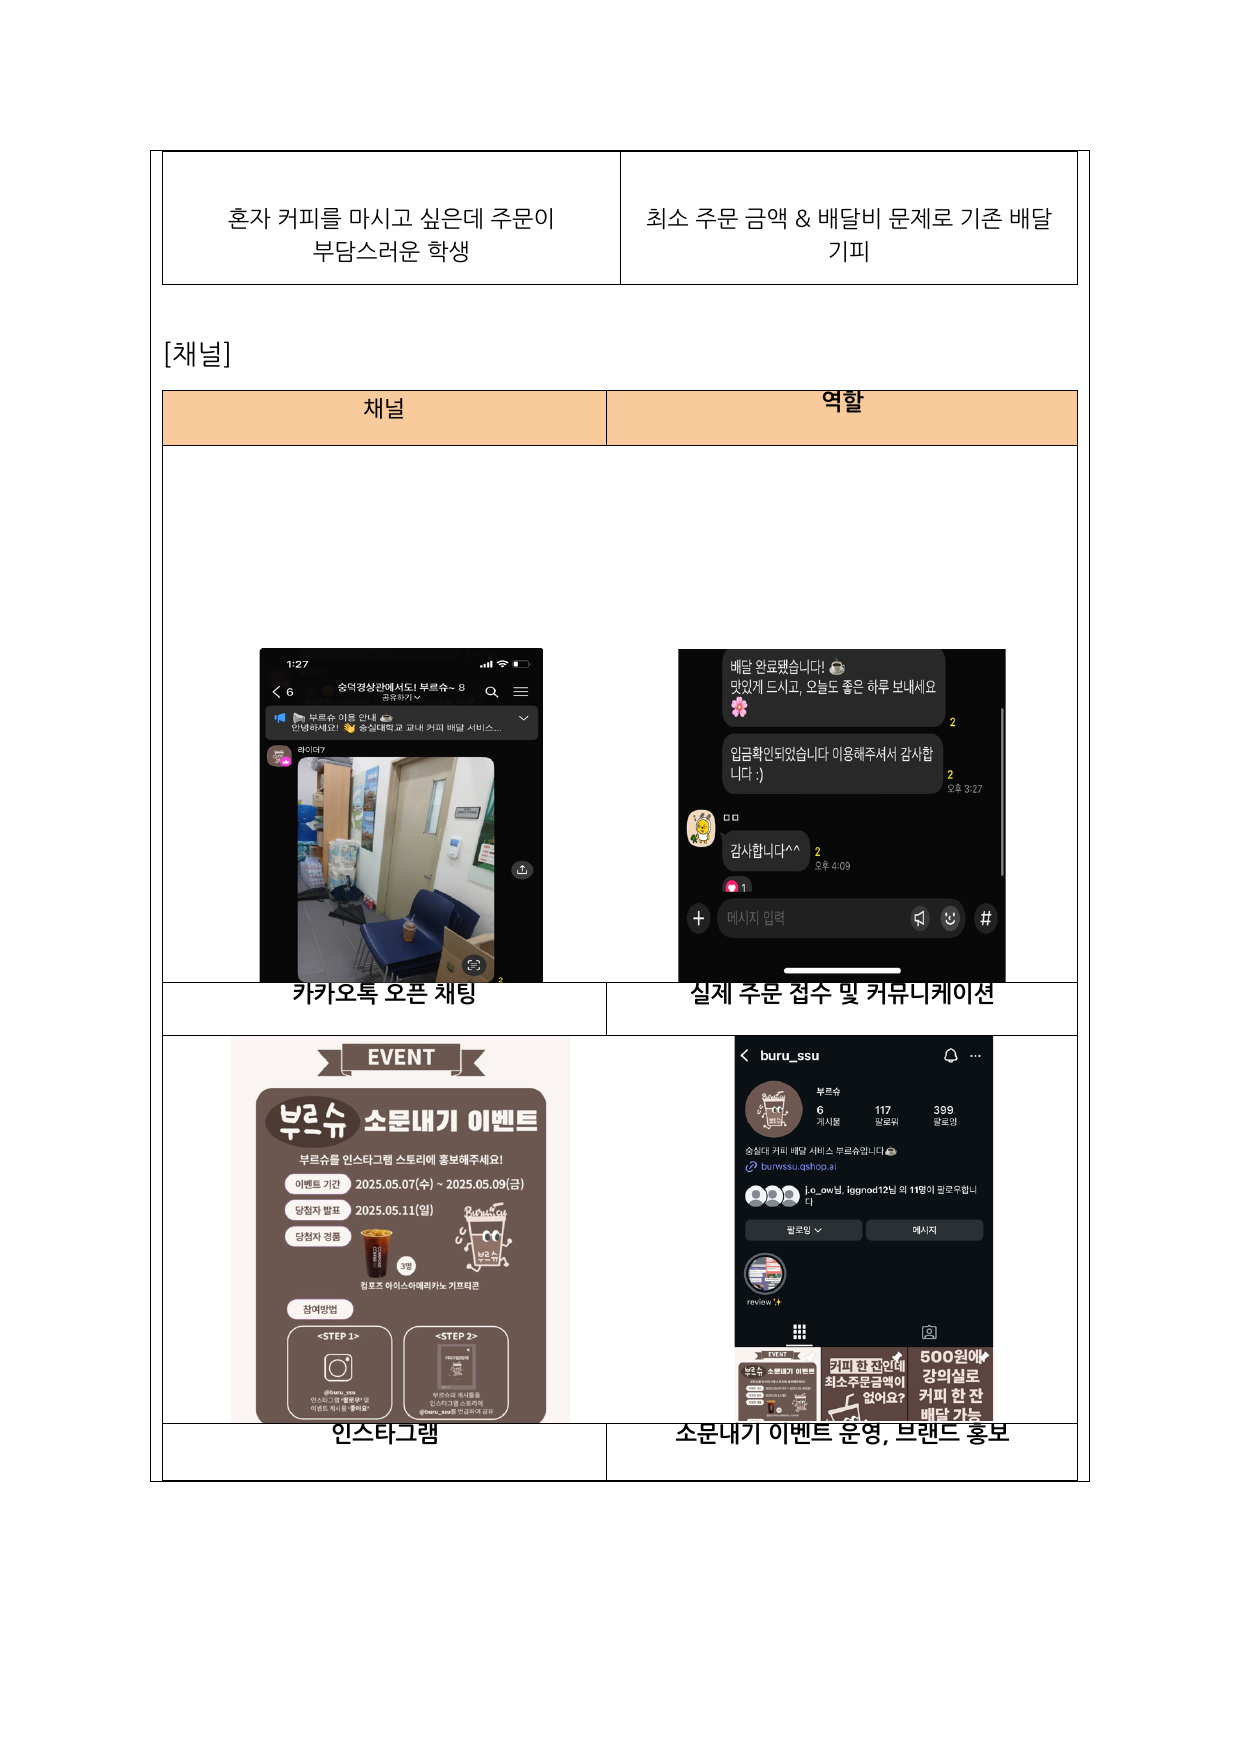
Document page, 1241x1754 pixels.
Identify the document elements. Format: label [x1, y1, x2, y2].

table_header [151, 151, 1089, 1481]
picture [231, 1036, 571, 1423]
picture [678, 649, 1006, 982]
picture [259, 648, 543, 983]
picture [734, 1036, 994, 1421]
